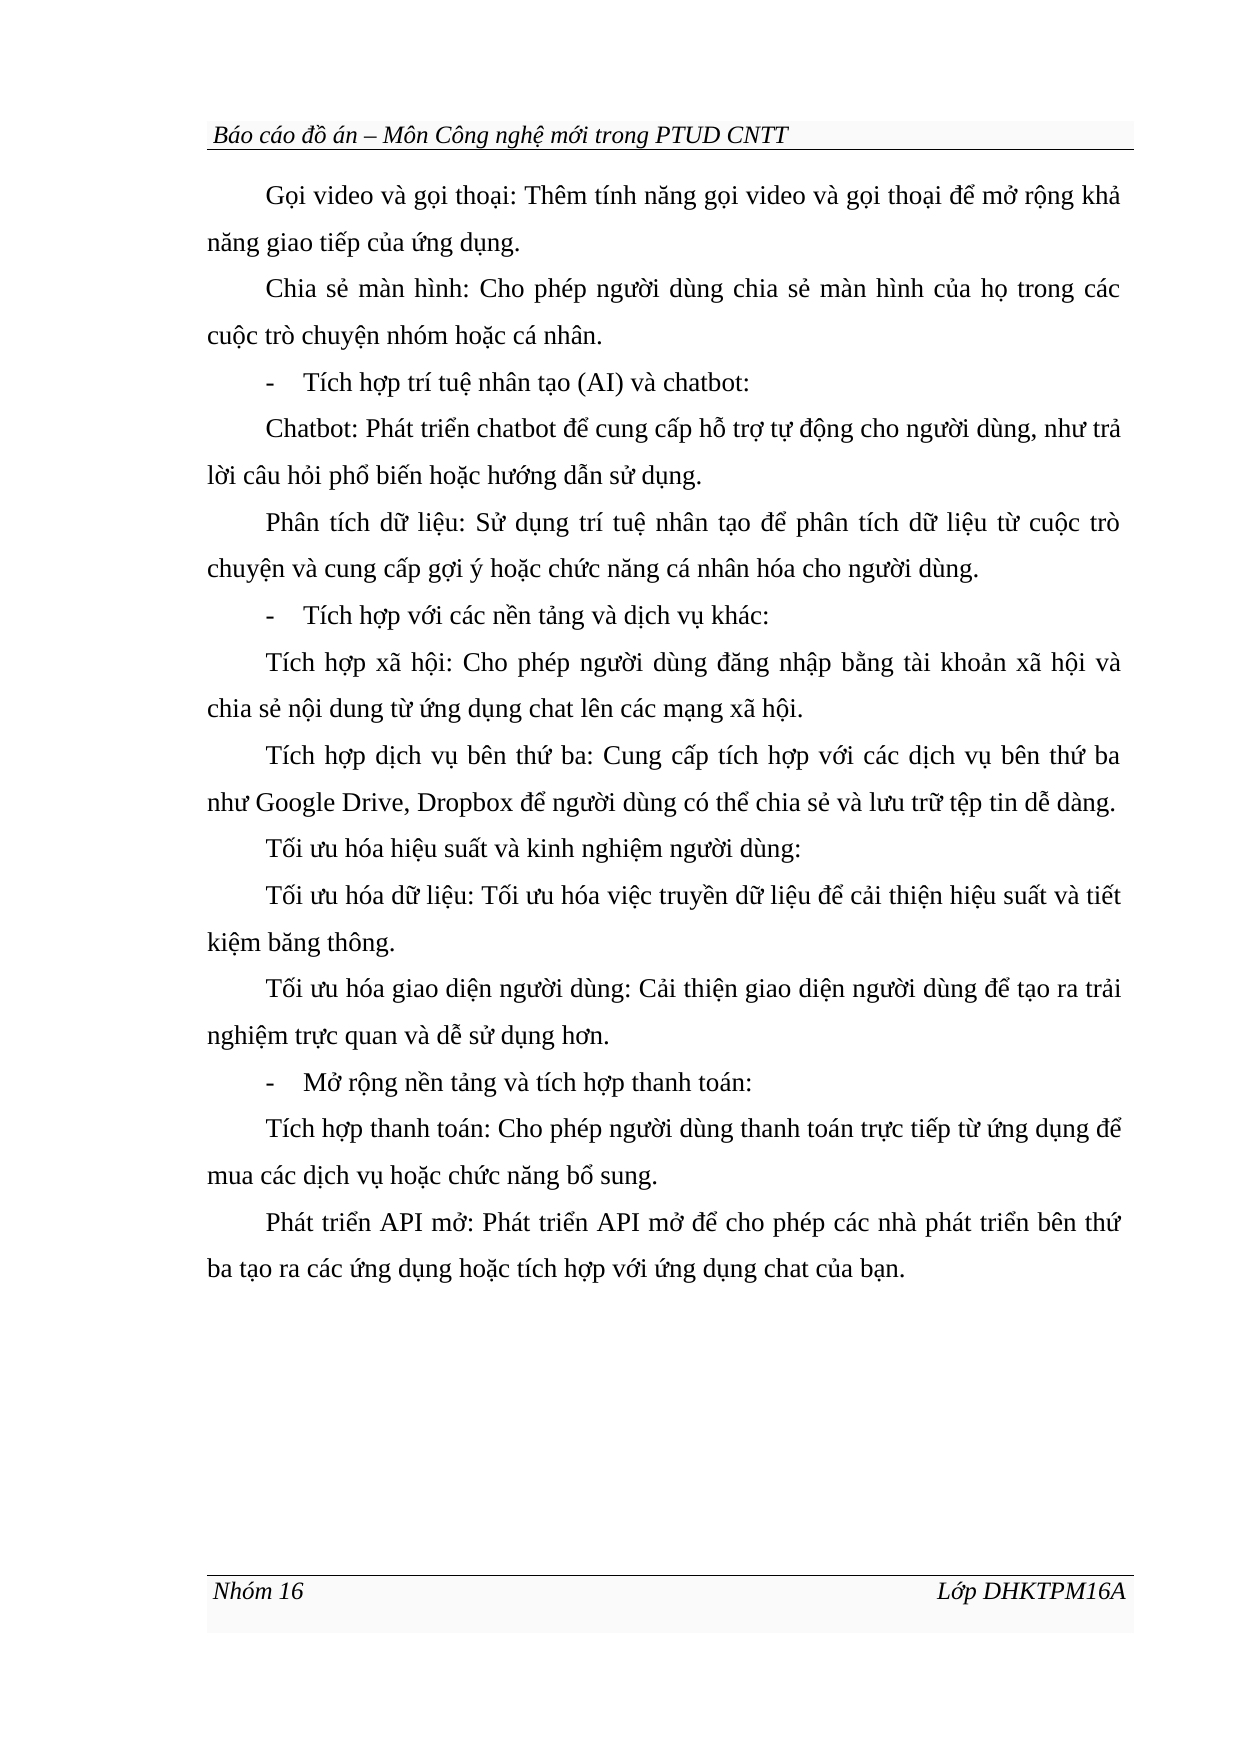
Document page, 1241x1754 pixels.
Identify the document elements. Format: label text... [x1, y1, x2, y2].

text Tích hợp xã hội: Cho phép người dùng đăng nhập bằng tài khoản xã hội và chia sẻ nội dung từ ứng dụng chat lên các mạng xã hội. [207, 646, 1122, 723]
text Tích hợp dịch vụ bên thứ ba: Cung cấp tích hợp với các dịch vụ bên thứ ba như Google Drive, Dropbox để người dùng có thể chia sẻ và lưu trữ tệp tin dễ dàng. [207, 739, 1122, 817]
text Tối ưu hóa dữ liệu: Tối ưu hóa việc truyền dữ liệu để cải thiện hiệu suất và tiết kiệm băng thông. [207, 879, 1122, 957]
list Tích hợp với các nền tảng và dịch vụ khác: [265, 599, 1122, 630]
text Chatbot: Phát triển chatbot để cung cấp hỗ trợ tự động cho người dùng, như trả lời câu hỏi phổ biến hoặc hướng dẫn sử dụng. [207, 412, 1122, 490]
text Gọi video và gọi thoại: Thêm tính năng gọi video và gọi thoại để mở rộng khả năng giao tiếp của ứng dụng. [207, 179, 1122, 257]
text Tích hợp thanh toán: Cho phép người dùng thanh toán trực tiếp từ ứng dụng để mua các dịch vụ hoặc chức năng bổ sung. [207, 1112, 1122, 1190]
list Tích hợp trí tuệ nhân tạo (AI) và chatbot: [265, 366, 1122, 397]
text Phát triển API mở: Phát triển API mở để cho phép các nhà phát triển bên thứ ba tạo ra các ứng dụng hoặc tích hợp với ứng dụng chat của bạn. [207, 1206, 1122, 1283]
text Tối ưu hóa hiệu suất và kinh nghiệm người dùng: [207, 832, 1122, 863]
list Mở rộng nền tảng và tích hợp thanh toán: [265, 1066, 1122, 1097]
text Phân tích dữ liệu: Sử dụng trí tuệ nhân tạo để phân tích dữ liệu từ cuộc trò chuyện và cung cấp gợi ý hoặc chức năng cá nhân hóa cho người dùng. [207, 506, 1122, 583]
text Chia sẻ màn hình: Cho phép người dùng chia sẻ màn hình của họ trong các cuộc trò chuyện nhóm hoặc cá nhân. [207, 272, 1122, 350]
text Tối ưu hóa giao diện người dùng: Cải thiện giao diện người dùng để tạo ra trải nghiệm trực quan và dễ sử dụng hơn. [207, 972, 1122, 1050]
